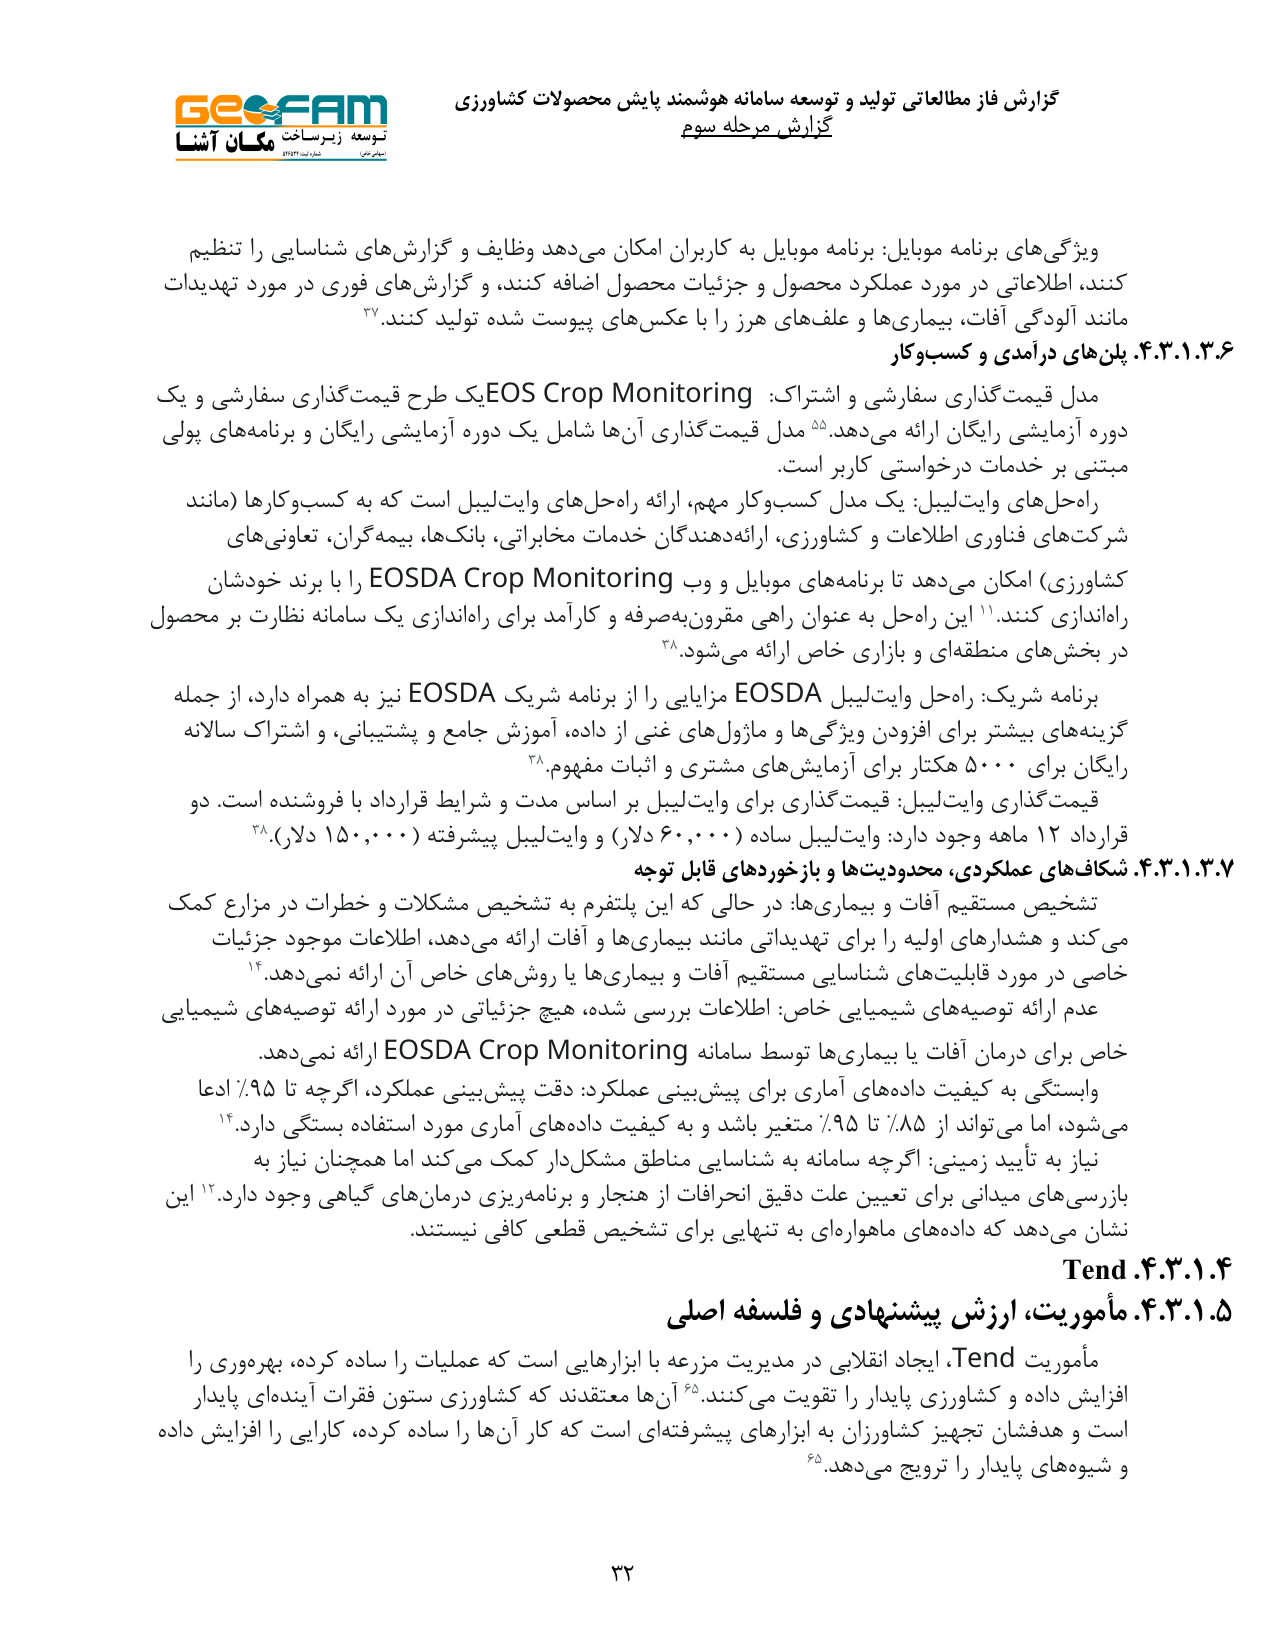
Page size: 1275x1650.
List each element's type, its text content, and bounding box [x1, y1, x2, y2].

text ویژگی‌های برنامه موبایل: برنامه موبایل به کاربران امکان می‌دهد وظایف و گزارش‌های شناسایی را تنظیم کنند، اطلاعاتی در مورد عملکرد محصول و جزئیات محصول اضافه کنند، و گزارش‌های فوری در مورد تهدیدات مانند آلودگی آفات، بیماری‌ها و علف‌های هرز را با عکس‌های پیوست شده تولید کنند.37 [148, 236, 1127, 336]
text برنامه شریک: راه‌حل وایت‌لیبل EOSDA مزایایی را از برنامه شریک EOSDA نیز به همراه دارد، از جمله گزینه‌های بیشتر برای افزودن ویژگی‌ها و ماژول‌های غنی از داده، آموزش جامع و پشتیبانی، و اشتراک سالانه رایگان برای 5000 هکتار برای آزمایش‌های مشتری و اثبات مفهوم.38 [148, 673, 1127, 782]
text قیمت‌گذاری وایت‌لیبل: قیمت‌گذاری برای وایت‌لیبل بر اساس مدت و شرایط قرارداد با فروشنده است. دو قرارداد 12 ماهه وجود دارد: وایت‌لیبل ساده (60,000 دلار) و وایت‌لیبل پیشرفته (150,000 دلار).38 [148, 788, 1127, 852]
text تشخیص مستقیم آفات و بیماری‌ها: در حالی که این پلتفرم به تشخیص مشکلات و خطرات در مزارع کمک می‌کند و هشدارهای اولیه را برای تهدیداتی مانند بیماری‌ها و آفات ارائه می‌دهد، اطلاعات موجود جزئیات خاصی در مورد قابلیت‌های شناسایی مستقیم آفات و بیماری‌ها یا روش‌های خاص آن ارائه نمی‌دهد.14 [148, 891, 1127, 990]
subtitle شکاف‌های عملکردی، محدودیت‌ها و بازخوردهای قابل توجه [148, 858, 1132, 885]
text عدم ارائه توصیه‌های شیمیایی خاص: اطلاعات بررسی شده، هیچ جزئیاتی در مورد ارائه توصیه‌های شیمیایی خاص برای درمان آفات یا بیماری‌ها توسط سامانه EOSDA Crop Monitoring ارائه نمی‌دهد. [148, 996, 1127, 1070]
subtitle پلن‌های درآمدی و کسب‌وکار [148, 341, 1132, 368]
subtitle Tend [148, 1252, 1132, 1290]
text راه‌حل‌های وایت‌لیبل: یک مدل کسب‌وکار مهم، ارائه راه‌حل‌های وایت‌لیبل است که به کسب‌وکارها (مانند شرکت‌های فناوری اطلاعات و کشاورزی، ارائه‌دهندگان خدمات مخابراتی، بانک‌ها، بیمه‌گران، تعاونی‌های کشاورزی) امکان می‌دهد تا برنامه‌های موبایل و وب EOSDA Crop Monitoring را با برند خودشان راه‌اندازی کنند.11 این راه‌حل به عنوان راهی مقرون‌به‌صرفه و کارآمد برای راه‌اندازی یک سامانه نظارت بر محصول در بخش‌های منطقه‌ای و بازاری خاص ارائه می‌شود.38 [148, 489, 1127, 668]
text وابستگی به کیفیت داده‌های آماری برای پیش‌بینی عملکرد: دقت پیش‌بینی عملکرد، اگرچه تا 95% ادعا می‌شود، اما می‌تواند از 85% تا 95% متغیر باشد و به کیفیت داده‌های آماری مورد استفاده بستگی دارد.14 [148, 1077, 1127, 1142]
text مدل قیمت‌گذاری سفارشی و اشتراک: EOS Crop Monitoringیک طرح قیمت‌گذاری سفارشی و یک دوره آزمایشی رایگان ارائه می‌دهد.55 مدل قیمت‌گذاری آن‌ها شامل یک دوره آزمایشی رایگان و برنامه‌های پولی مبتنی بر خدمات درخواستی کاربر است. [148, 374, 1127, 483]
subtitle مأموریت، ارزش پیشنهادی و فلسفه اصلی [148, 1298, 1132, 1331]
text مأموریت Tend، ایجاد انقلابی در مدیریت مزرعه با ابزارهایی است که عملیات را ساده کرده، بهره‌وری را افزایش داده و کشاورزی پایدار را تقویت می‌کنند.65 آن‌ها معتقدند که کشاورزی ستون فقرات آینده‌ای پایدار است و هدفشان تجهیز کشاورزان به ابزارهای پیشرفته‌ای است که کار آن‌ها را ساده کرده، کارایی را افزایش داده و شیوه‌های پایدار را ترویج می‌دهد.65 [148, 1338, 1127, 1482]
picture [174, 89, 389, 168]
text نیاز به تأیید زمینی: اگرچه سامانه به شناسایی مناطق مشکل‌دار کمک می‌کند اما همچنان نیاز به بازرسی‌های میدانی برای تعیین علت دقیق انحرافات از هنجار و برنامه‌ریزی درمان‌های گیاهی وجود دارد.12 این نشان می‌دهد که داده‌های ماهواره‌ای به تنهایی برای تشخیص قطعی کافی نیستند. [148, 1147, 1127, 1247]
